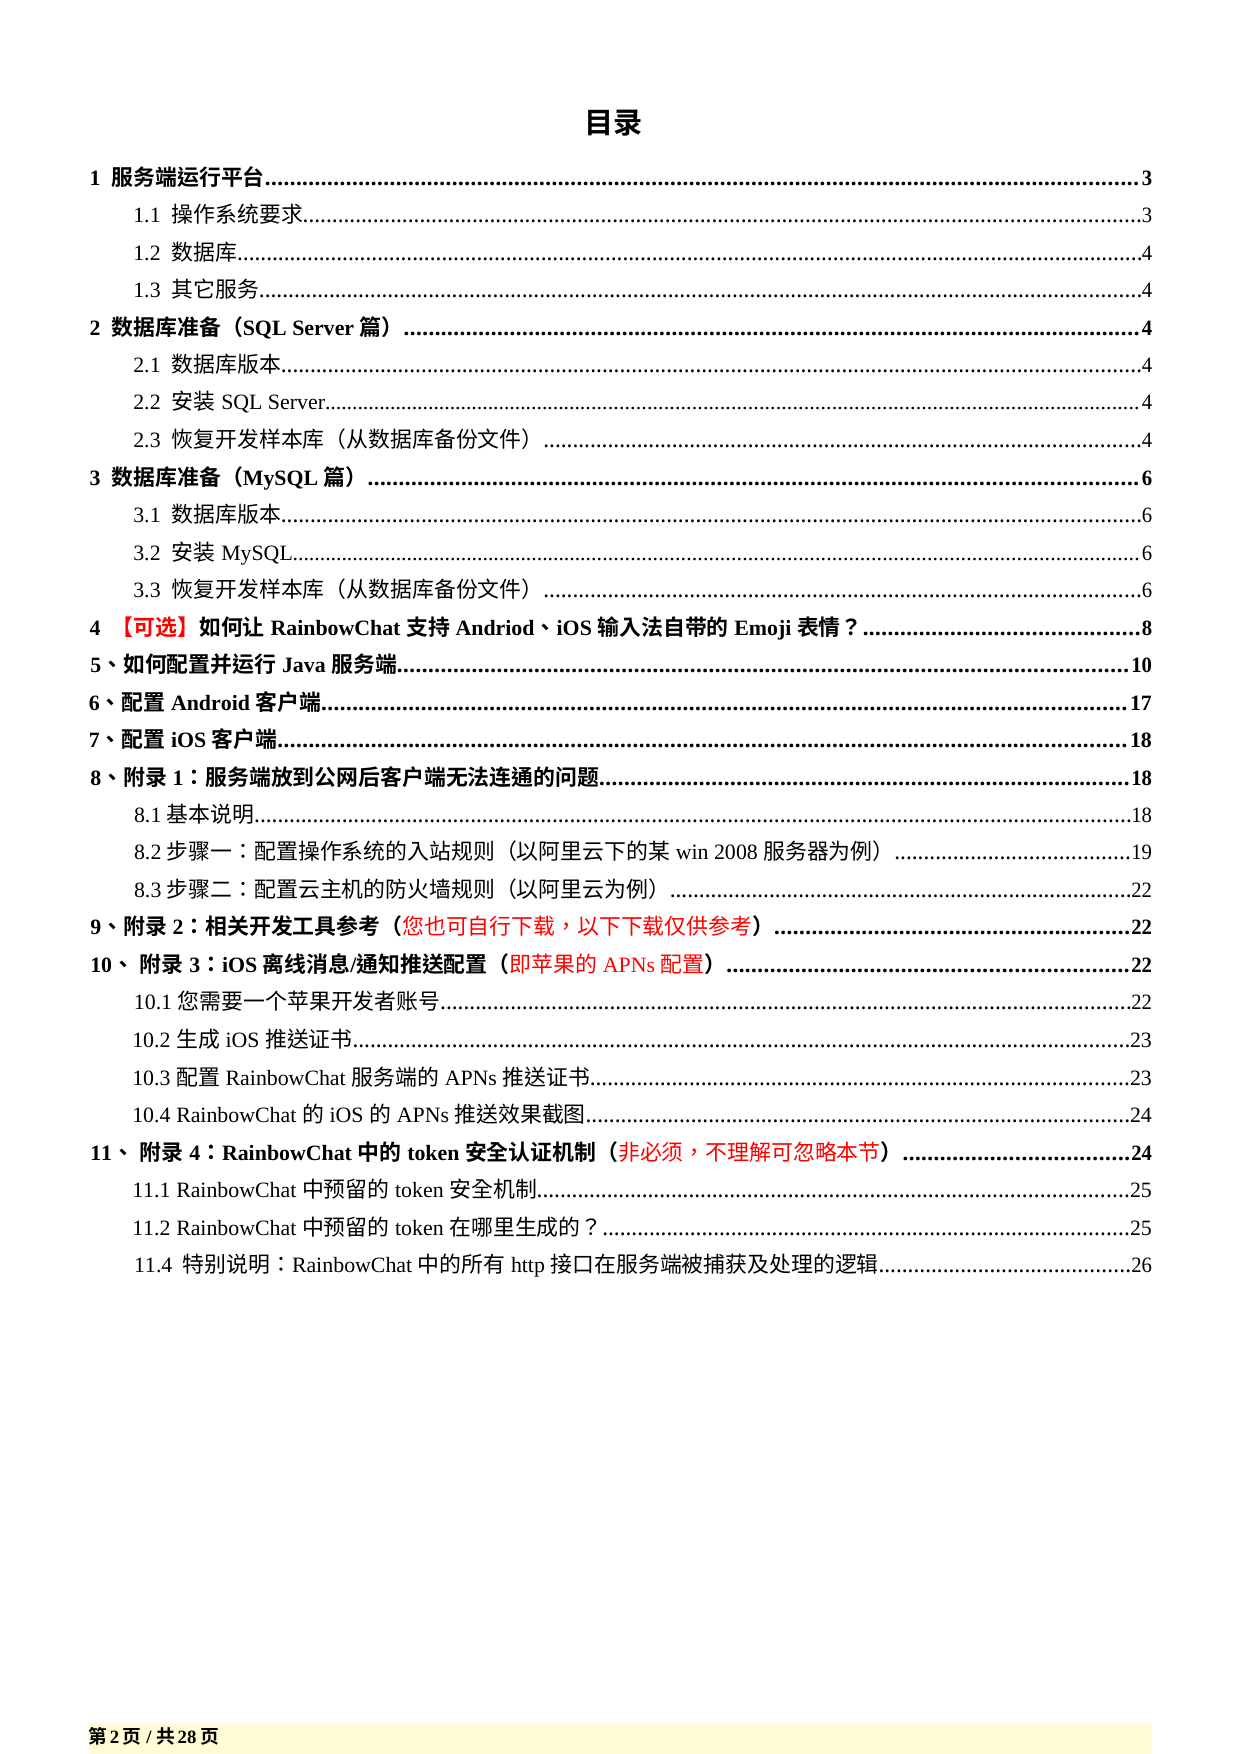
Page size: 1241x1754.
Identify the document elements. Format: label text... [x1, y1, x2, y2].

text 第 2页 / 共 28页 [88, 1724, 229, 1749]
text 目录 [328, 103, 899, 142]
